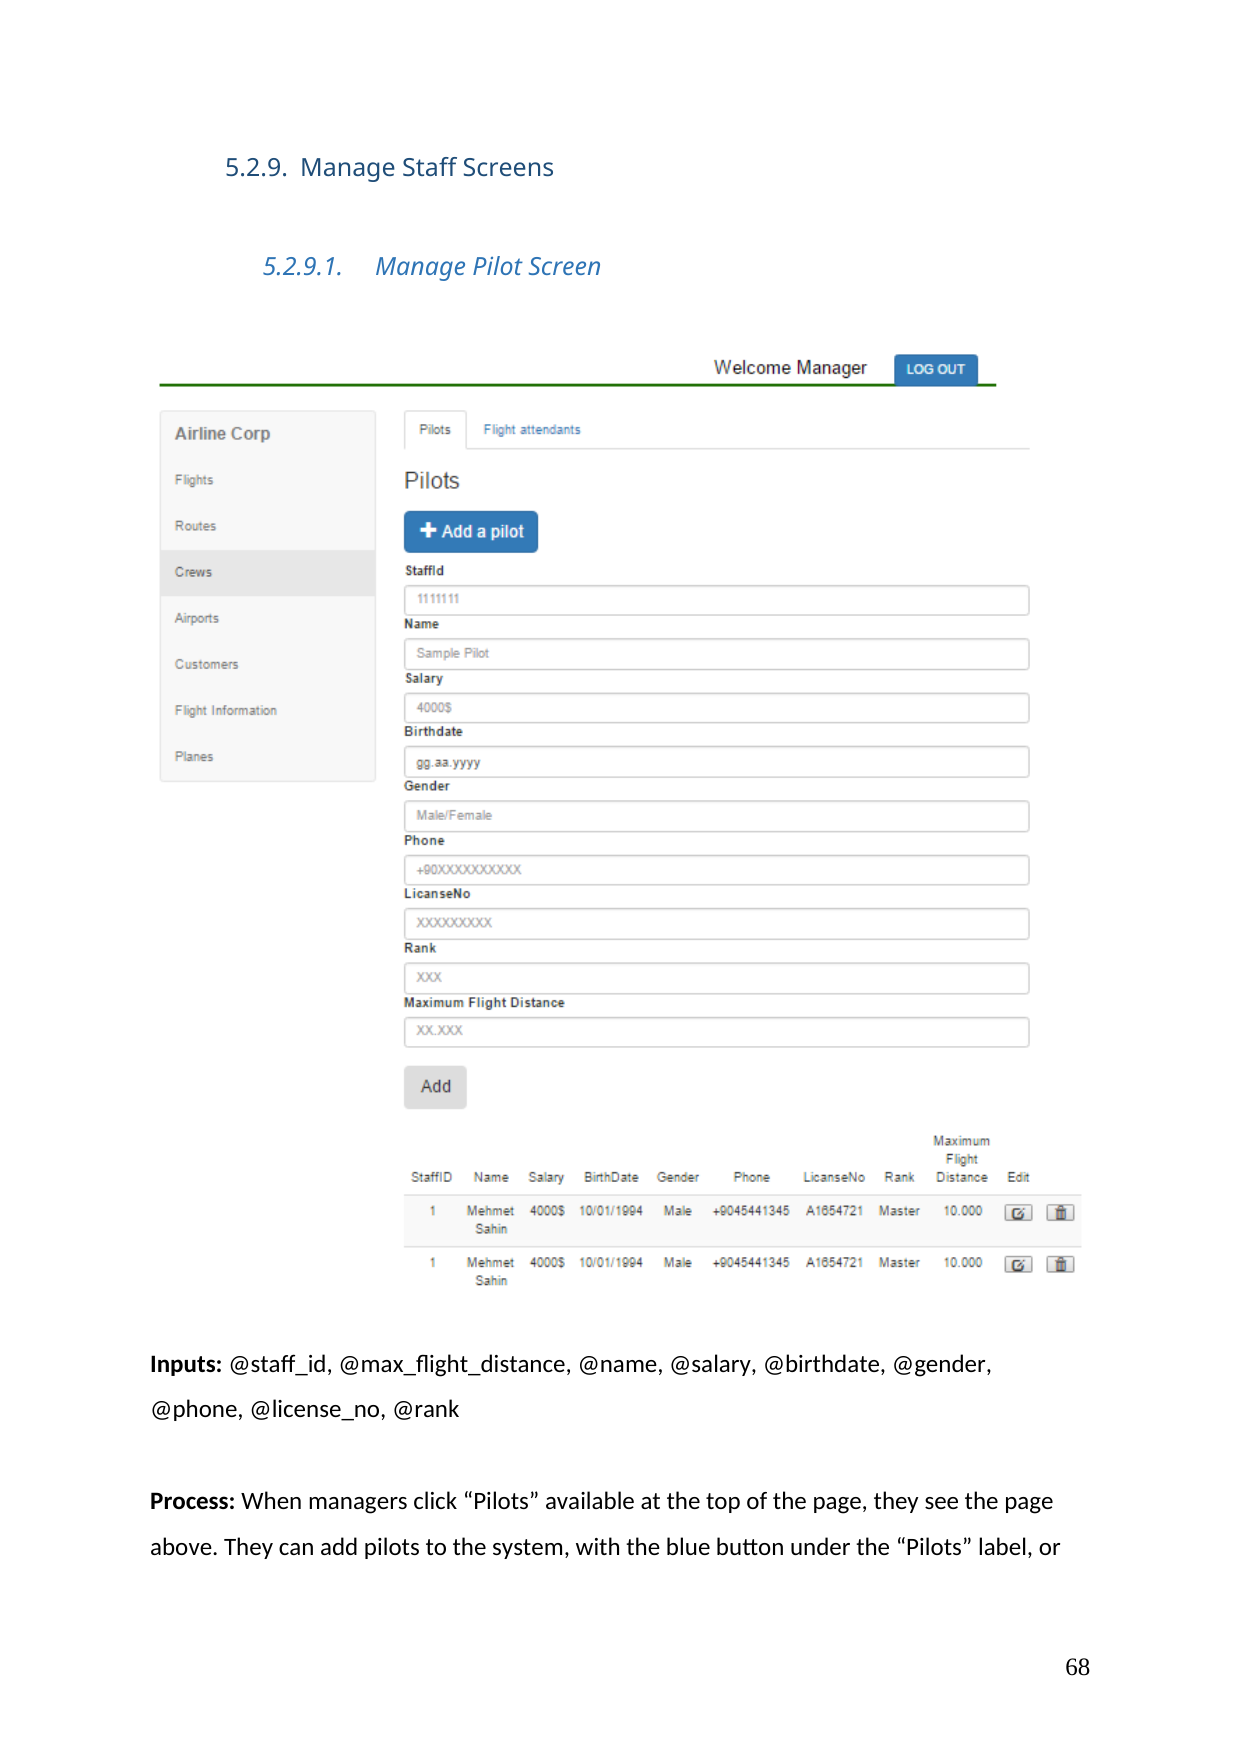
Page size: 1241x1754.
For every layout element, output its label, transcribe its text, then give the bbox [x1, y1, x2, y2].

subtitle Manage Pilot Screen [262, 248, 1090, 282]
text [150, 1485, 1090, 1561]
subtitle Manage Staff Screens [225, 150, 1090, 184]
text Inputs: @staff_id, @max_flight_distance, @name, @salary, @birthdate, @gender, @phone, @license_no, @rank [150, 1348, 1090, 1424]
picture [150, 342, 1090, 1291]
